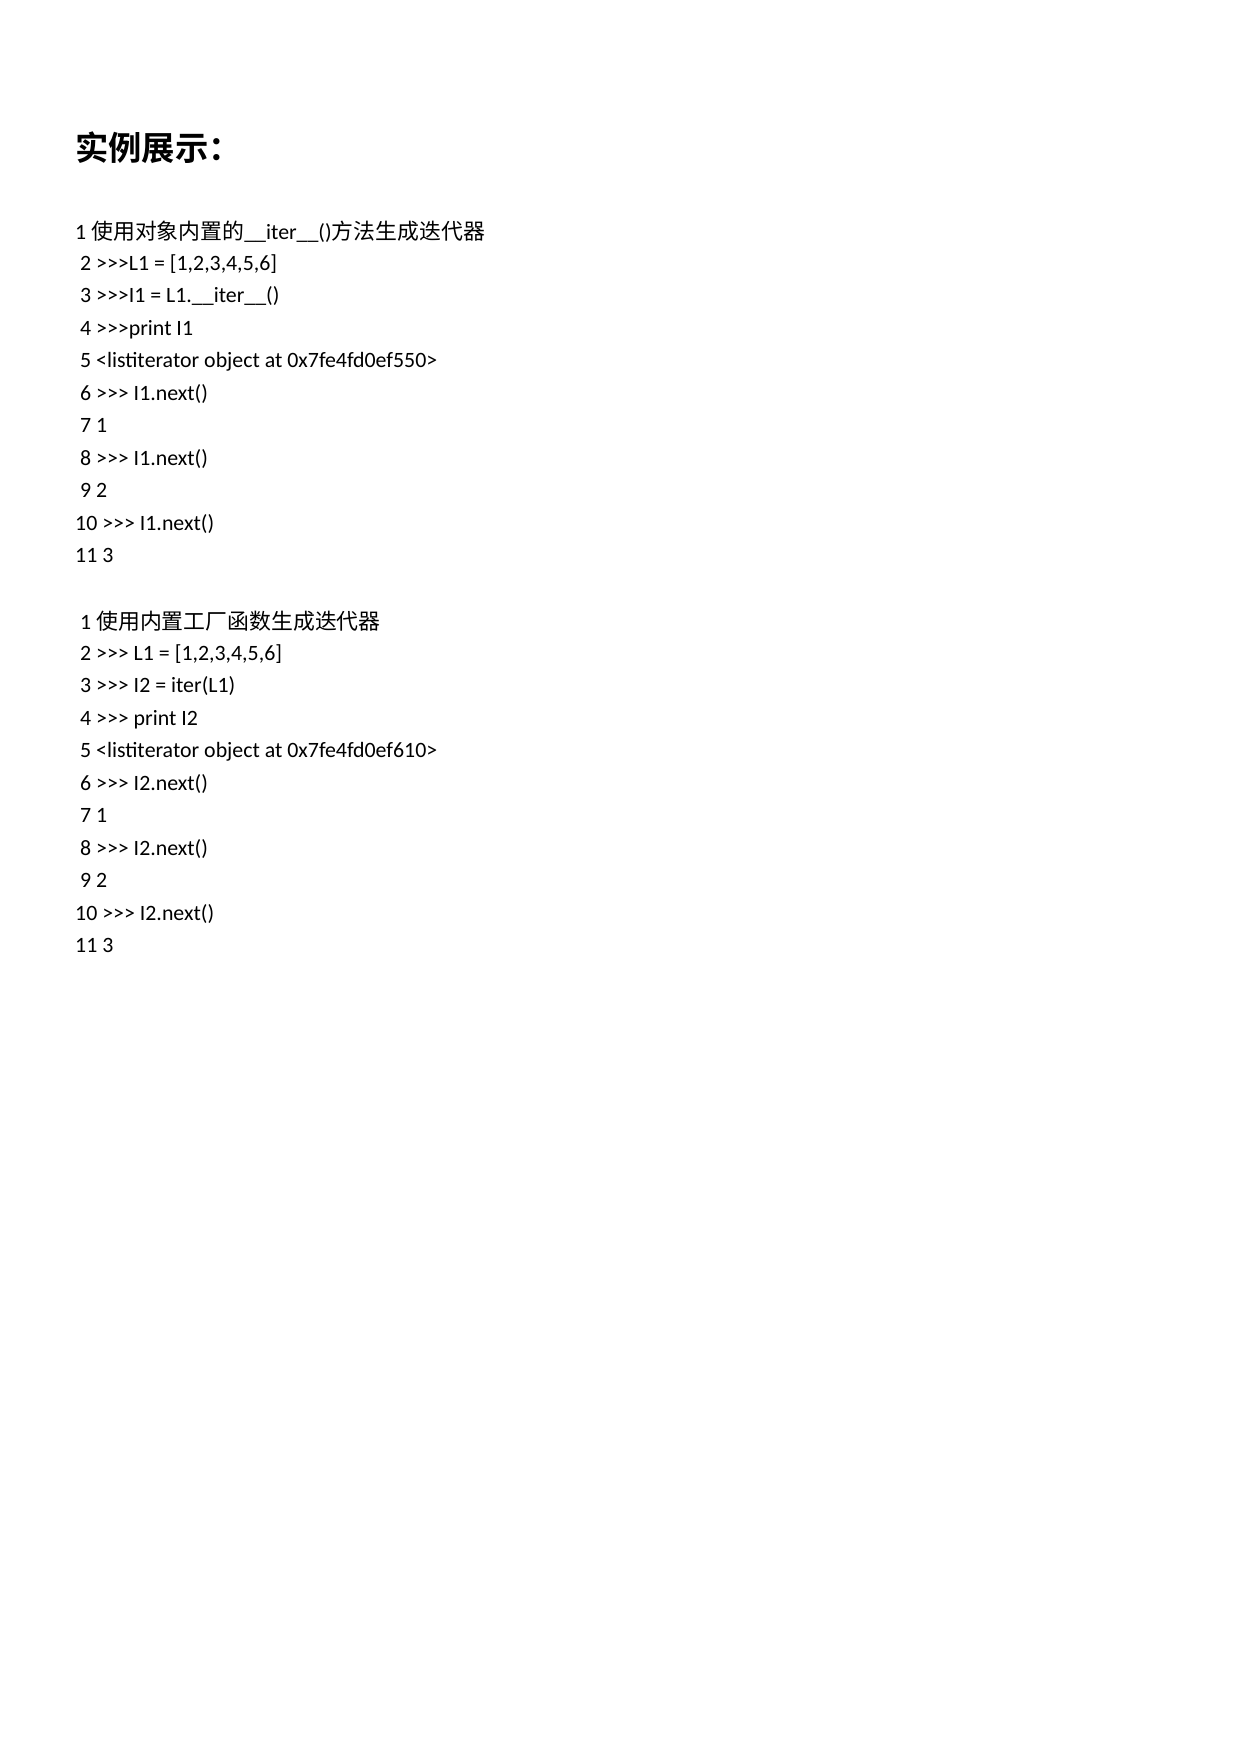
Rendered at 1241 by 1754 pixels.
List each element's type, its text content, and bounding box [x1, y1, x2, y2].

text 5 <listiterator object at 0x7fe4fd0ef610> [75, 733, 1165, 766]
text 9 2 [75, 473, 1165, 506]
text 8 >>> I2.next() [75, 831, 1165, 863]
text 8 >>> I1.next() [75, 441, 1165, 473]
text 4 >>>print I1 [75, 311, 1165, 343]
text 2 >>> L1 = [1,2,3,4,5,6] [75, 636, 1165, 668]
text 1 使用对象内置的__iter__()方法生成迭代器 [75, 213, 1165, 246]
text 7 1 [75, 408, 1165, 441]
text 3 >>> I2 = iter(L1) [75, 668, 1165, 701]
text 11 3 [75, 928, 1165, 961]
text 4 >>> print I2 [75, 701, 1165, 733]
text 5 <listiterator object at 0x7fe4fd0ef550> [75, 343, 1165, 376]
text 10 >>> I2.next() [75, 896, 1165, 928]
text 11 3 [75, 538, 1165, 571]
subtitle 实例展示： [75, 113, 1165, 178]
text 9 2 [75, 863, 1165, 896]
text 7 1 [75, 798, 1165, 831]
text 10 >>> I1.next() [75, 506, 1165, 538]
text 6 >>> I2.next() [75, 766, 1165, 798]
text 2 >>>L1 = [1,2,3,4,5,6] [75, 246, 1165, 278]
text 1 使用内置工厂函数生成迭代器 [75, 603, 1165, 636]
text 3 >>>I1 = L1.__iter__() [75, 278, 1165, 311]
text 6 >>> I1.next() [75, 376, 1165, 408]
